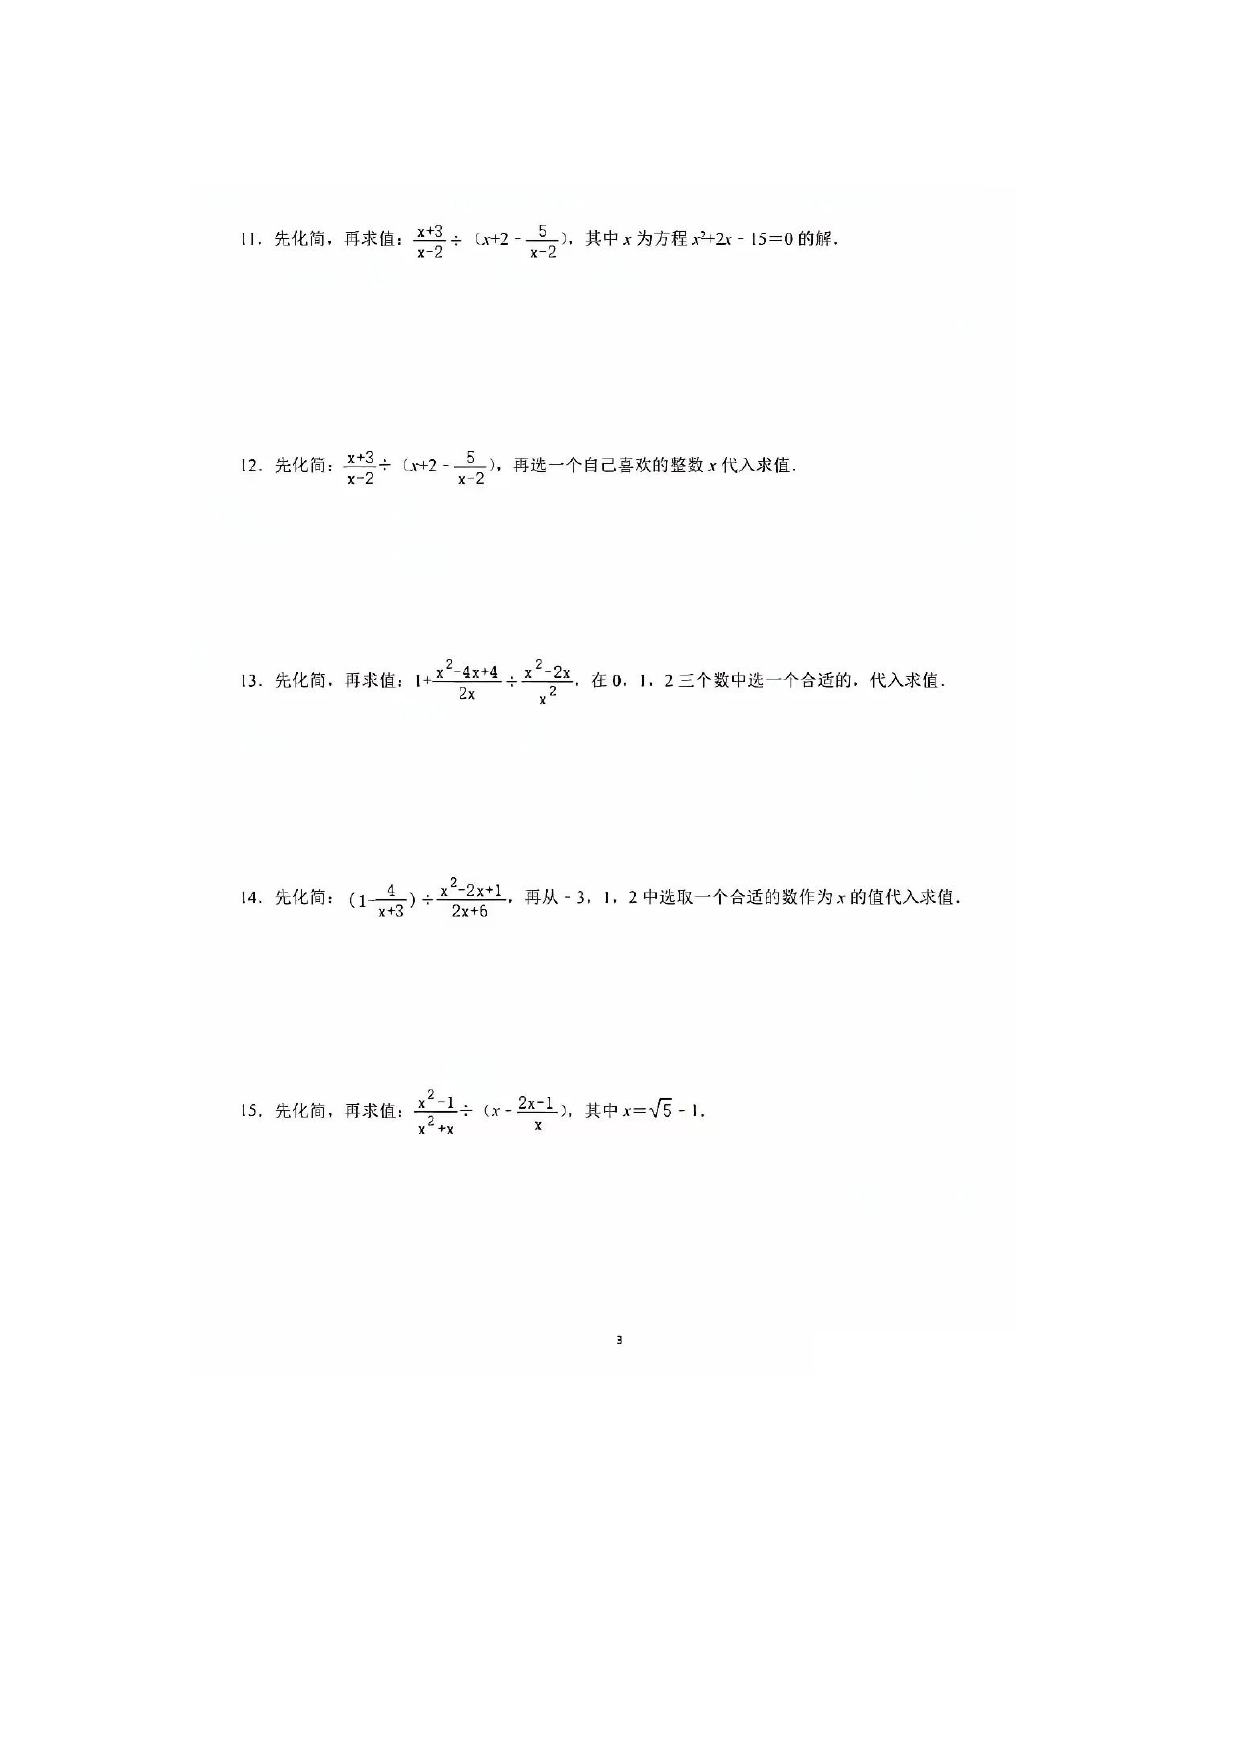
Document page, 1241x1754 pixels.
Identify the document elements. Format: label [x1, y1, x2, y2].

picture [187, 162, 1052, 1391]
